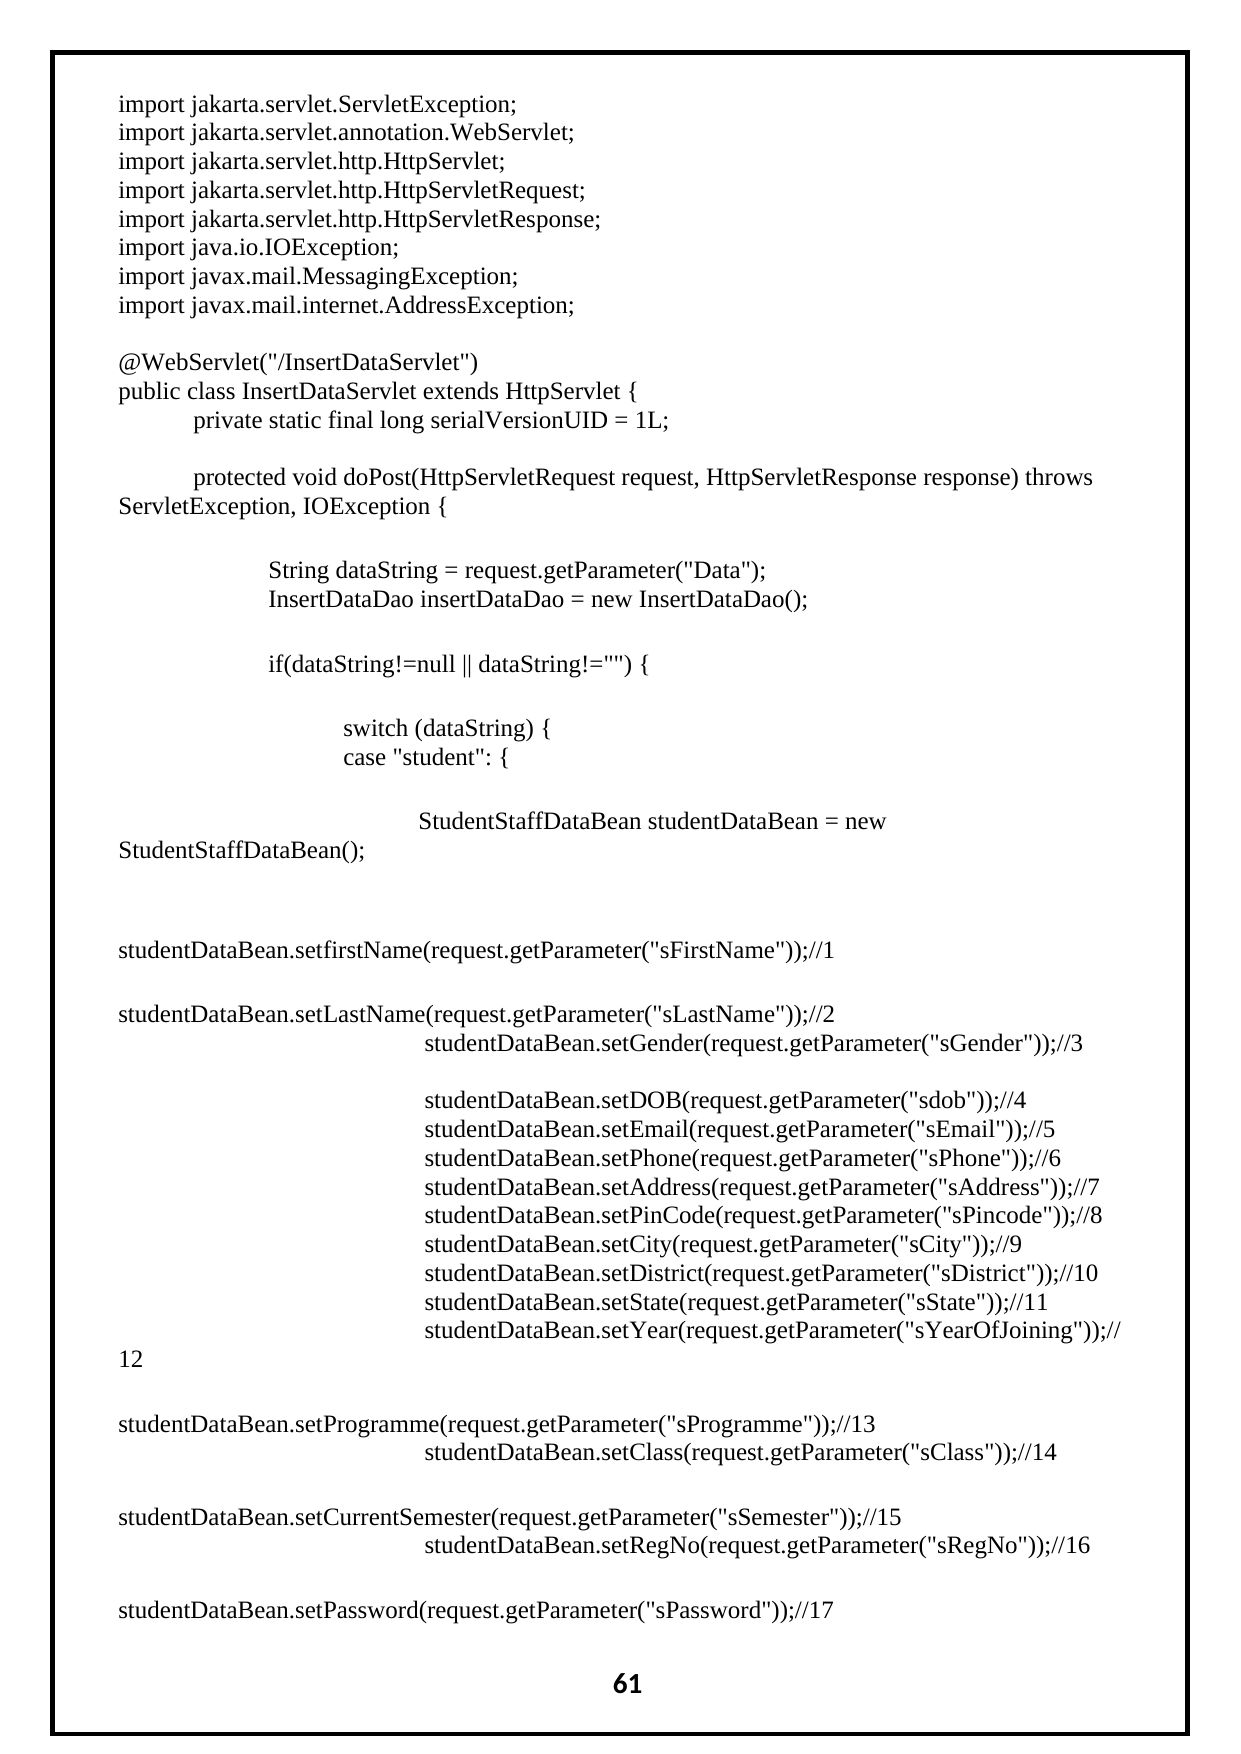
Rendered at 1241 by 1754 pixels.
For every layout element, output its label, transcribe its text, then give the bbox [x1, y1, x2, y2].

text studentDataBean.setPinCode(request.getParameter("sPincode"));//8 [118, 1201, 1137, 1229]
text import javax.mail.MessagingException; [118, 261, 1137, 290]
text studentDataBean.setCurrentSemester(request.getParameter("sSemester"));//15 [118, 1466, 1137, 1531]
text import javax.mail.internet.AddressException; [118, 290, 1137, 319]
text studentDataBean.setYear(request.getParameter("sYearOfJoining"));//12 [118, 1316, 1137, 1373]
text import jakarta.servlet.annotation.WebServlet; [118, 117, 1137, 146]
text if(dataString!=null || dataString!="") { [118, 649, 1137, 677]
text switch (dataString) { [118, 713, 1137, 742]
text import jakarta.servlet.http.HttpServlet; [118, 146, 1137, 175]
text studentDataBean.setPhone(request.getParameter("sPhone"));//6 [118, 1143, 1137, 1172]
text protected void doPost(HttpServletRequest request, HttpServletResponse response) throws ServletException, IOException { [118, 462, 1137, 520]
text public class InsertDataServlet extends HttpServlet { [118, 376, 1137, 405]
text studentDataBean.setGender(request.getParameter("sGender"));//3 [118, 1028, 1137, 1086]
text private static final long serialVersionUID = 1L; [118, 405, 1137, 434]
text studentDataBean.setState(request.getParameter("sState"));//11 [118, 1287, 1137, 1316]
text studentDataBean.setCity(request.getParameter("sCity"));//9 [118, 1229, 1137, 1258]
text studentDataBean.setDOB(request.getParameter("sdob"));//4 [118, 1086, 1137, 1114]
text studentDataBean.setAddress(request.getParameter("sAddress"));//7 [118, 1172, 1137, 1201]
text import jakarta.servlet.http.HttpServletResponse; [118, 204, 1137, 232]
text import java.io.IOException; [118, 232, 1137, 261]
text studentDataBean.setProgramme(request.getParameter("sProgramme"));//13 [118, 1373, 1137, 1437]
text studentDataBean.setPassword(request.getParameter("sPassword"));//17 [118, 1559, 1137, 1624]
text import jakarta.servlet.http.HttpServletRequest; [118, 175, 1137, 204]
text studentDataBean.setRegNo(request.getParameter("sRegNo"));//16 [118, 1531, 1137, 1559]
text studentDataBean.setDistrict(request.getParameter("sDistrict"));//10 [118, 1258, 1137, 1287]
text import jakarta.servlet.ServletException; [118, 89, 1137, 117]
text @WebServlet("/InsertDataServlet") [118, 347, 1137, 376]
text InsertDataDao insertDataDao = new InsertDataDao(); [118, 584, 1137, 613]
text studentDataBean.setClass(request.getParameter("sClass"));//14 [118, 1437, 1137, 1466]
text StudentStaffDataBean studentDataBean = new StudentStaffDataBean(); [118, 806, 1137, 864]
text studentDataBean.setLastName(request.getParameter("sLastName"));//2 [118, 964, 1137, 1028]
text studentDataBean.setEmail(request.getParameter("sEmail"));//5 [118, 1114, 1137, 1143]
text String dataString = request.getParameter("Data"); [118, 556, 1137, 584]
text case "student": { [118, 742, 1137, 771]
text studentDataBean.setfirstName(request.getParameter("sFirstName"));//1 [118, 899, 1137, 964]
